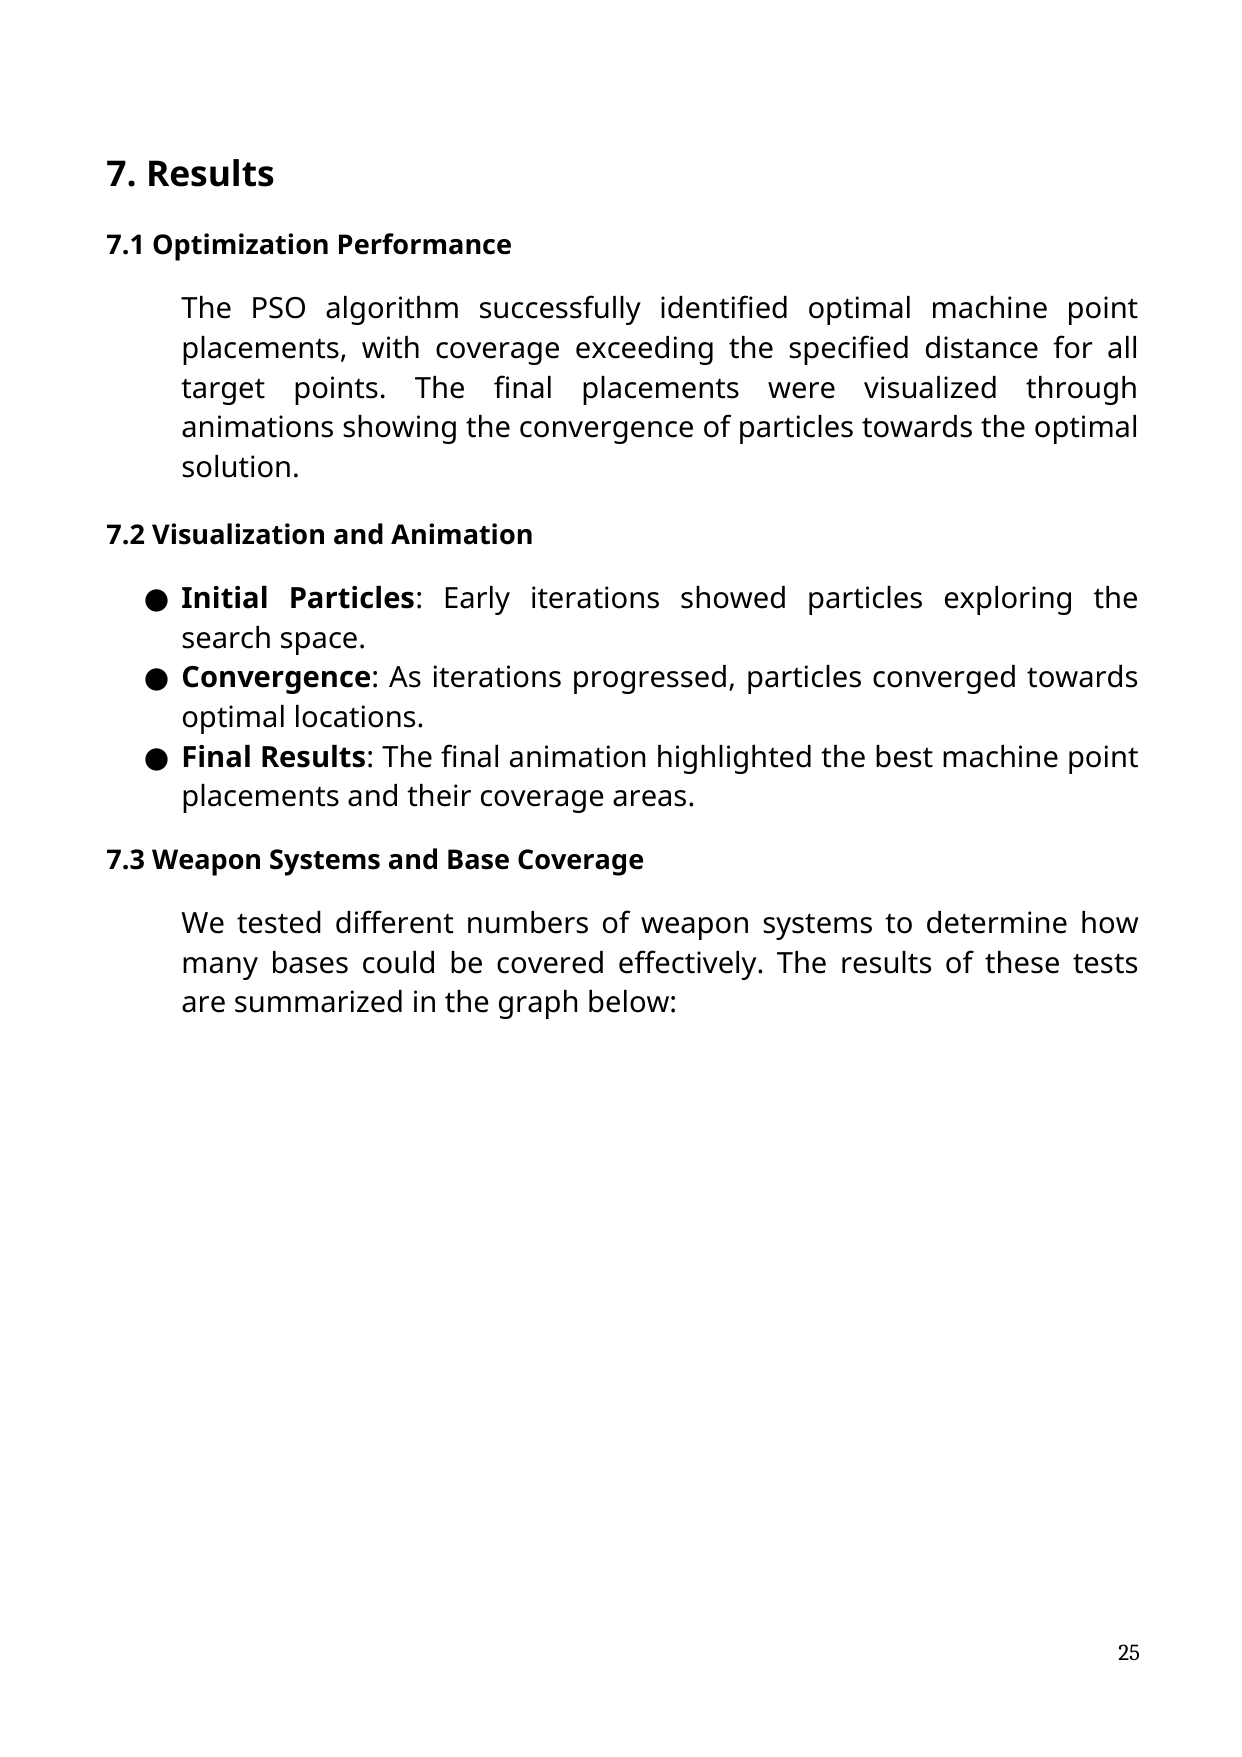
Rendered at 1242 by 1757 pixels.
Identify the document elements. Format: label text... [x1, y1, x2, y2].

list Convergence: As iterations progressed, particles converged towards optimal locations. [144, 657, 1140, 736]
subtitle 7.2 Visualization and Animation [106, 515, 1140, 552]
text 7.3 Weapon Systems and Base Coverage [106, 840, 1140, 877]
text We tested different numbers of weapon systems to determine how many bases could be covered effectively. The results of these tests are summarized in the graph below: [181, 902, 1140, 1021]
list Final Results: The final animation highlighted the best machine point placements and their coverage areas. [144, 736, 1140, 815]
list Initial Particles: Early iterations showed particles exploring the search space. [144, 577, 1140, 657]
subtitle 7. Results [106, 148, 1140, 197]
text The PSO algorithm successfully identified optimal machine point placements, with coverage exceeding the specified distance for all target points. The final placements were visualized through animations showing the convergence of particles towards the optimal solution. [181, 288, 1140, 486]
subtitle 7.1 Optimization Performance [106, 226, 1140, 263]
